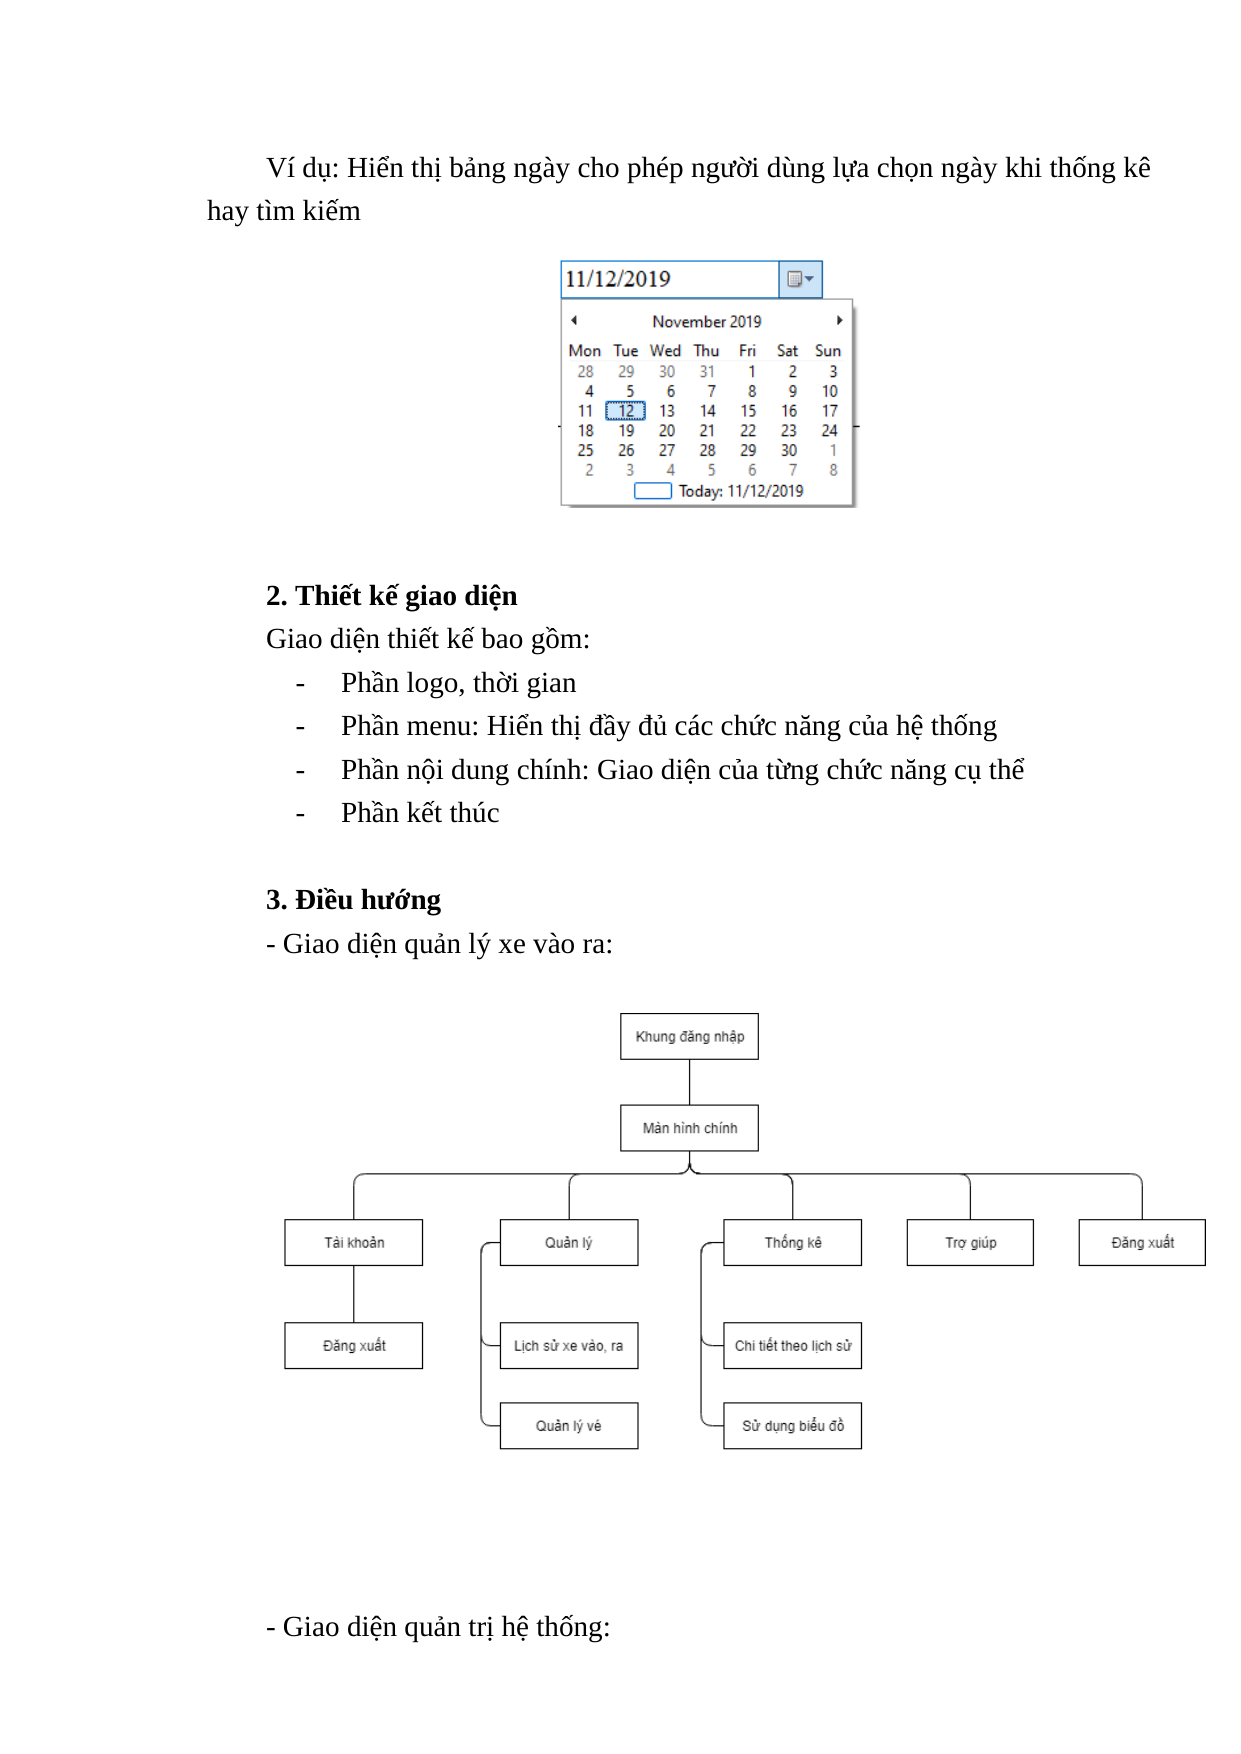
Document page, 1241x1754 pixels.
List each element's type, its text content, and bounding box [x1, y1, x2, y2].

list Phần nội dung chính: Giao diện của từng chức năng cụ thể [295, 752, 1152, 785]
list 3. Điều hướng [207, 882, 1152, 916]
list - Giao diện quản lý xe vào ra: [207, 926, 1152, 959]
list Phần menu: Hiển thị đầy đủ các chức năng của hệ thống [295, 708, 1152, 742]
list 2. Thiết kế giao diện [207, 578, 1152, 611]
list Phần kết thúc [295, 795, 1152, 829]
list - Giao diện quản trị hệ thống: [207, 1609, 1152, 1642]
list Giao diện thiết kế bao gồm: [207, 621, 1152, 655]
list Phần logo, thời gian [295, 665, 1152, 698]
picture [558, 249, 860, 508]
picture [265, 1013, 1206, 1557]
text Ví dụ: Hiển thị bảng ngày cho phép người dùng lựa chọn ngày khi thống kê hay tìm kiếm [207, 150, 1152, 227]
